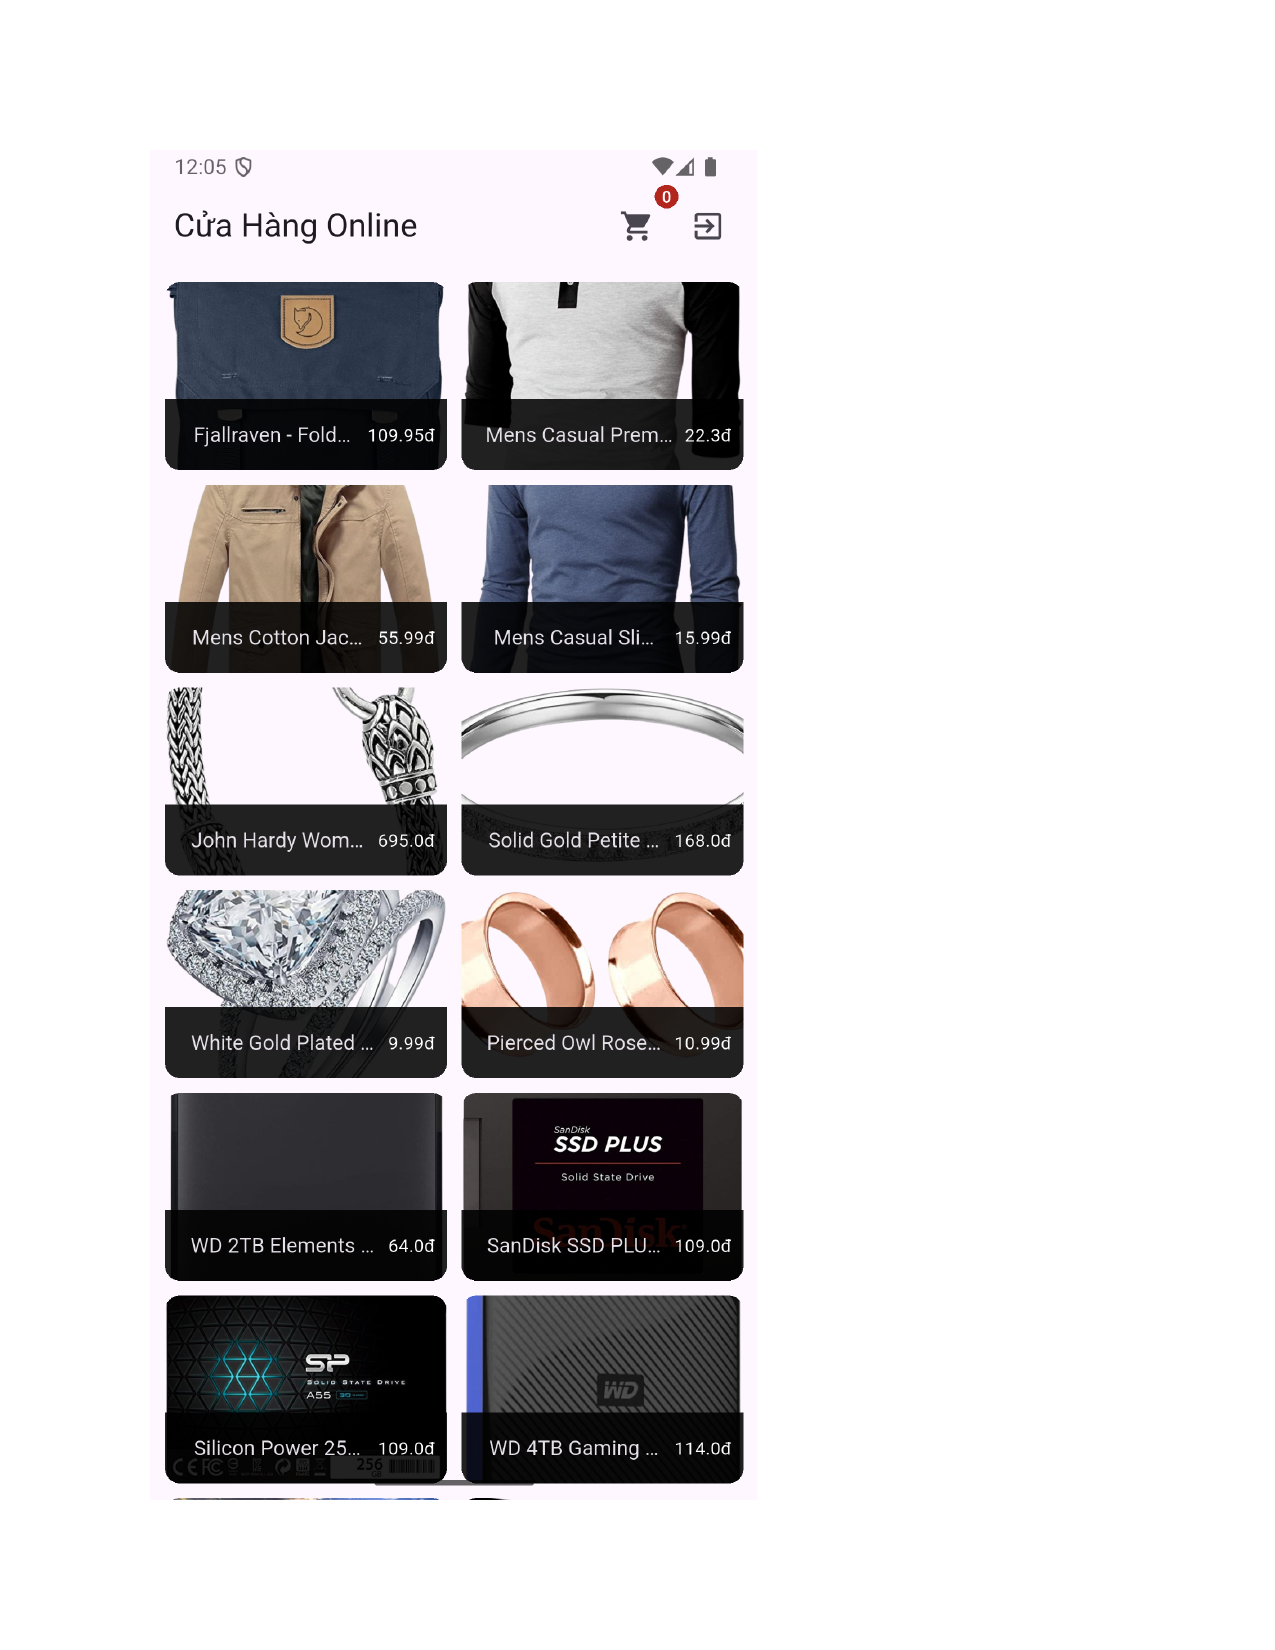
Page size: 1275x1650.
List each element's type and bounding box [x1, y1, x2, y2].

picture [150, 150, 758, 1500]
